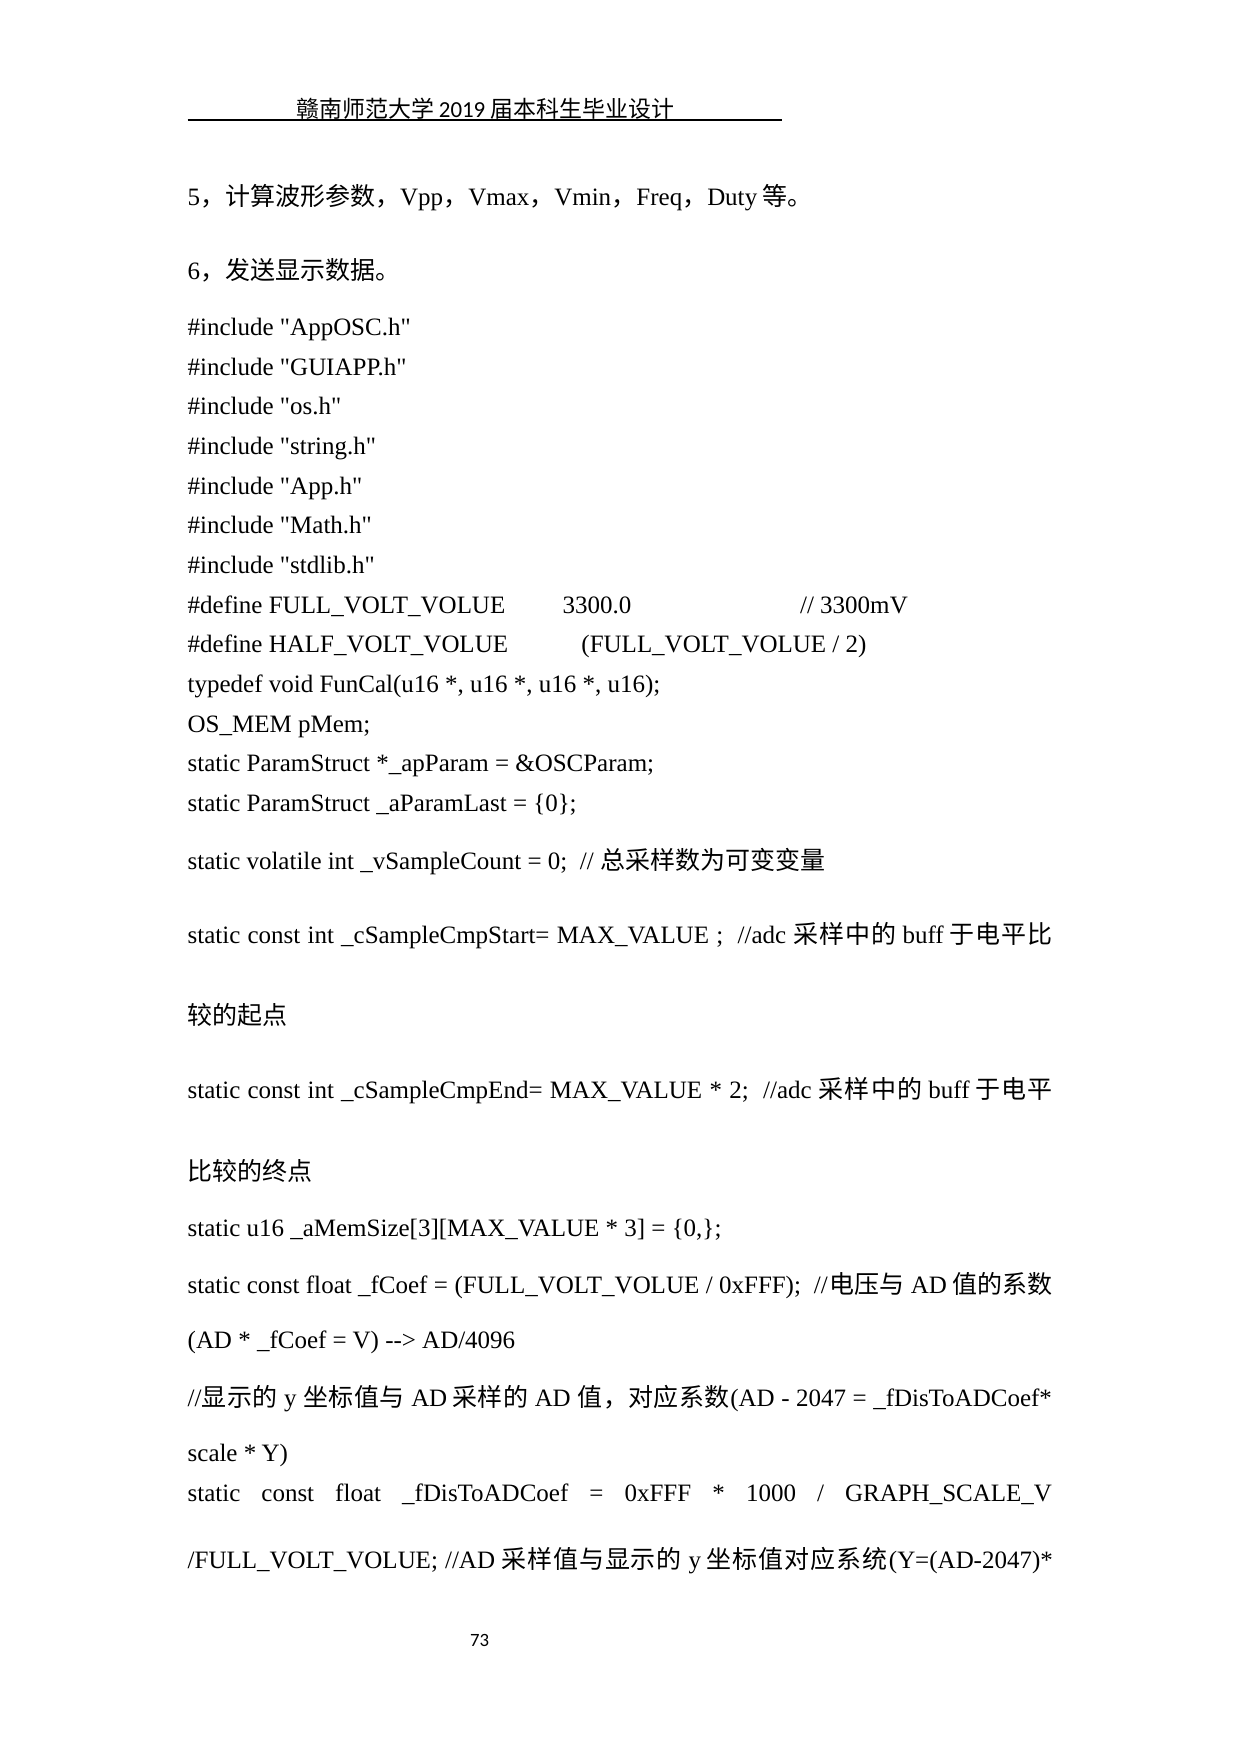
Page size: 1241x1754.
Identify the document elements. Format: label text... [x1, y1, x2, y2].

text static const int _cSampleCmpEnd= MAX_VALUE * 2; //adc采样中的buff于电平比较的终点 [187, 1055, 1053, 1202]
text #include "os.h" [187, 389, 1053, 422]
text #include "AppOSC.h" [187, 310, 1053, 343]
list 发送显示数据。 [187, 236, 1053, 301]
text #include "GUIAPP.h" [187, 350, 1053, 382]
text typedef void FunCal(u16 *, u16 *, u16 *, u16); [187, 667, 1053, 700]
text static ParamStruct *_apParam = &OSCParam; [187, 747, 1053, 779]
text //显示的 y 坐标值与 AD采样的 AD 值，对应系数(AD - 2047 = _fDisToADCoef* scale * Y) [187, 1363, 1053, 1469]
text #include "stdlib.h" [187, 548, 1053, 581]
text static volatile int _vSampleCount = 0; // 总采样数为可变变量 [187, 826, 1053, 891]
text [187, 1476, 1053, 1590]
text #define HALF_VOLT_VOLUE (FULL_VOLT_VOLUE / 2) [187, 628, 1053, 660]
text static const int _cSampleCmpStart= MAX_VALUE ; //adc采样中的buff于电平比较的起点 [187, 900, 1053, 1046]
text #include "Math.h" [187, 508, 1053, 541]
text static u16 _aMemSize[3][MAX_VALUE * 3] = {0,}; [187, 1211, 1053, 1243]
text #include "string.h" [187, 429, 1053, 462]
text OS_MEM pMem; [187, 707, 1053, 739]
text static ParamStruct _aParamLast = {0}; [187, 786, 1053, 819]
text #include "App.h" [187, 469, 1053, 501]
text static const float _fCoef = (FULL_VOLT_VOLUE / 0xFFF); //电压与 AD值的系数 (AD * _fCoef = V) --> AD/4096 [187, 1250, 1053, 1356]
text #define FULL_VOLT_VOLUE 3300.0 // 3300mV [187, 588, 1053, 620]
list 计算波形参数，Vpp，Vmax，Vmin，Freq，Duty等。 [187, 162, 1053, 227]
